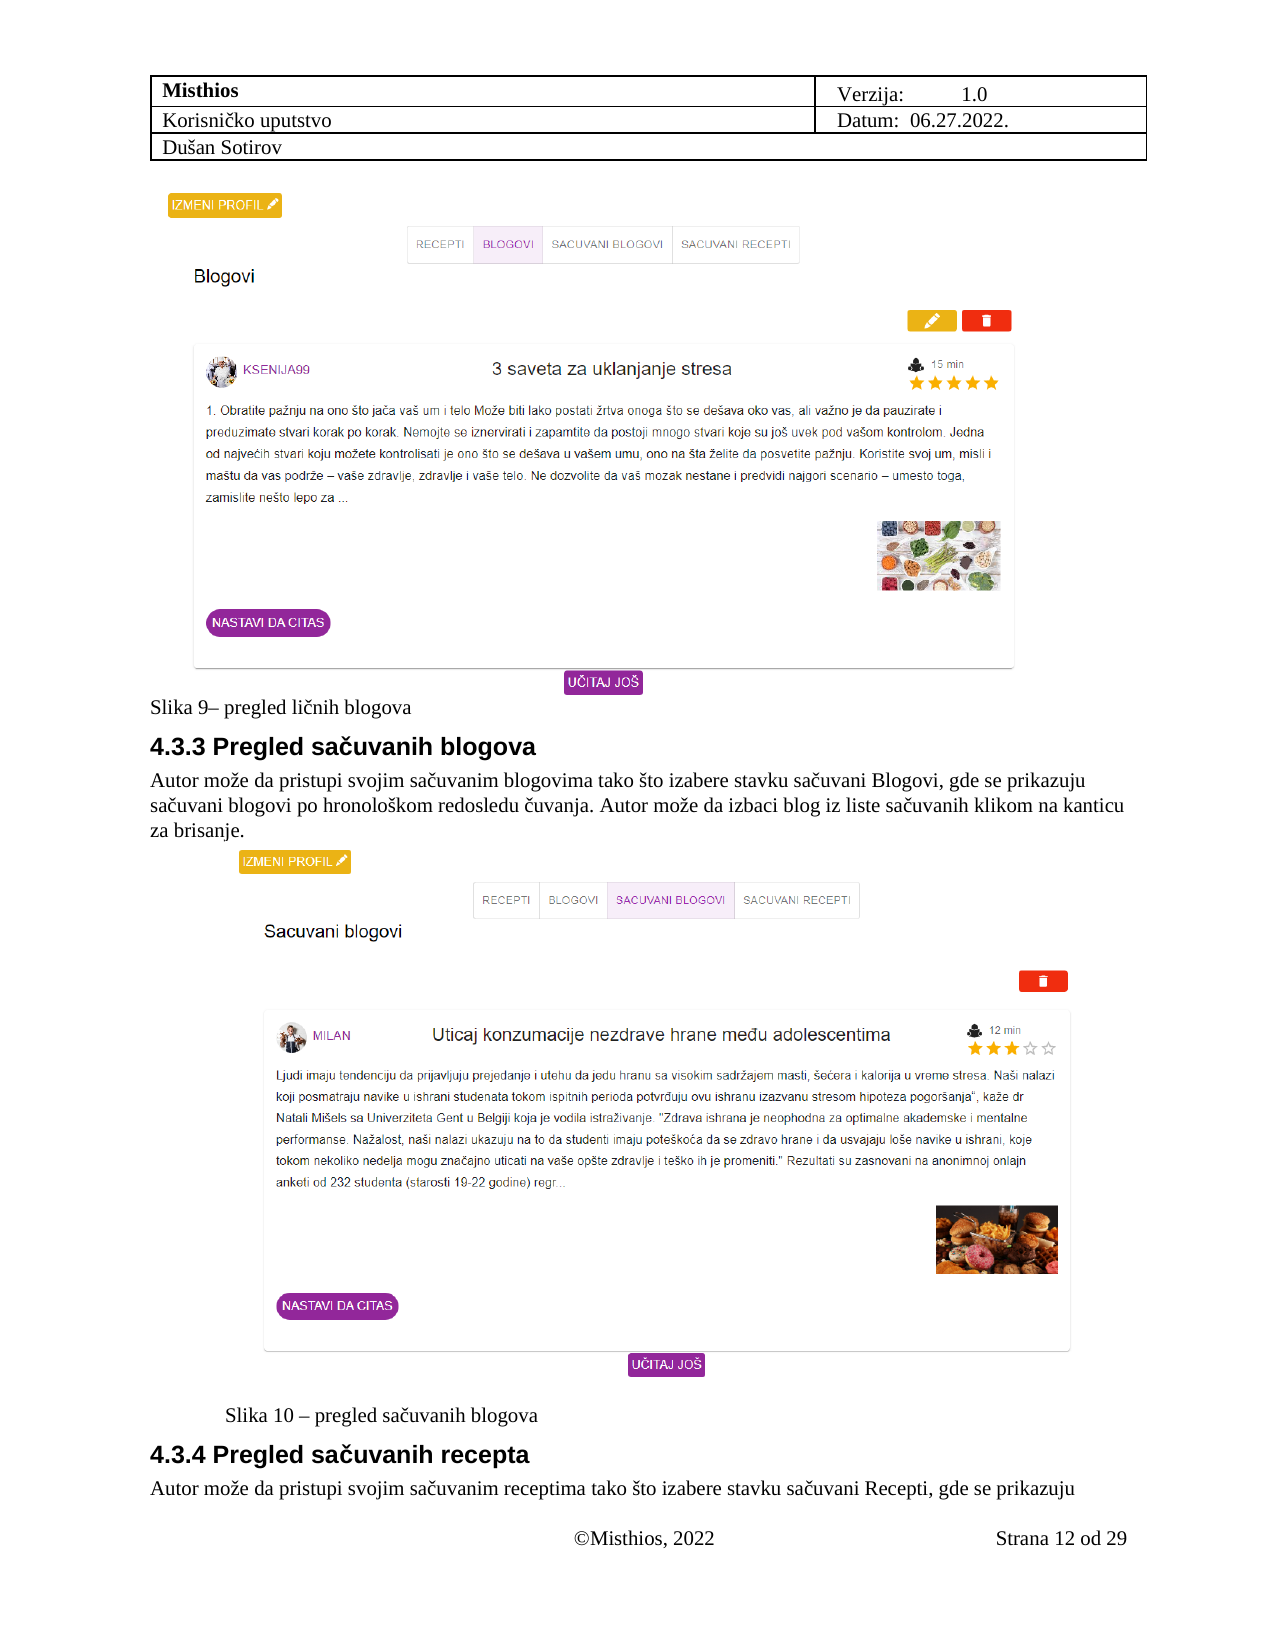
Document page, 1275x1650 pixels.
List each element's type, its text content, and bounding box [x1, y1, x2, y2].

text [150, 1474, 1125, 1499]
picture [225, 841, 1184, 1377]
text Autor može da pristupi svojim sačuvanim blogovima tako što izabere stavku sačuvani Blogovi, gde se prikazuju sačuvani blogovi po hronološkom redosledu čuvanja. Autor može da izbaci blog iz liste sačuvanih klikom na kanticu za brisanje. [150, 767, 1125, 842]
picture [150, 185, 1125, 695]
list Slika 10 – pregled sačuvanih blogova [225, 1402, 1125, 1427]
subtitle 4.3.4 Pregled sačuvanih recepta [150, 1439, 1125, 1468]
subtitle 4.3.3 Pregled sačuvanih blogova [150, 732, 1125, 760]
text Slika 9– pregled ličnih blogova [150, 695, 1125, 719]
